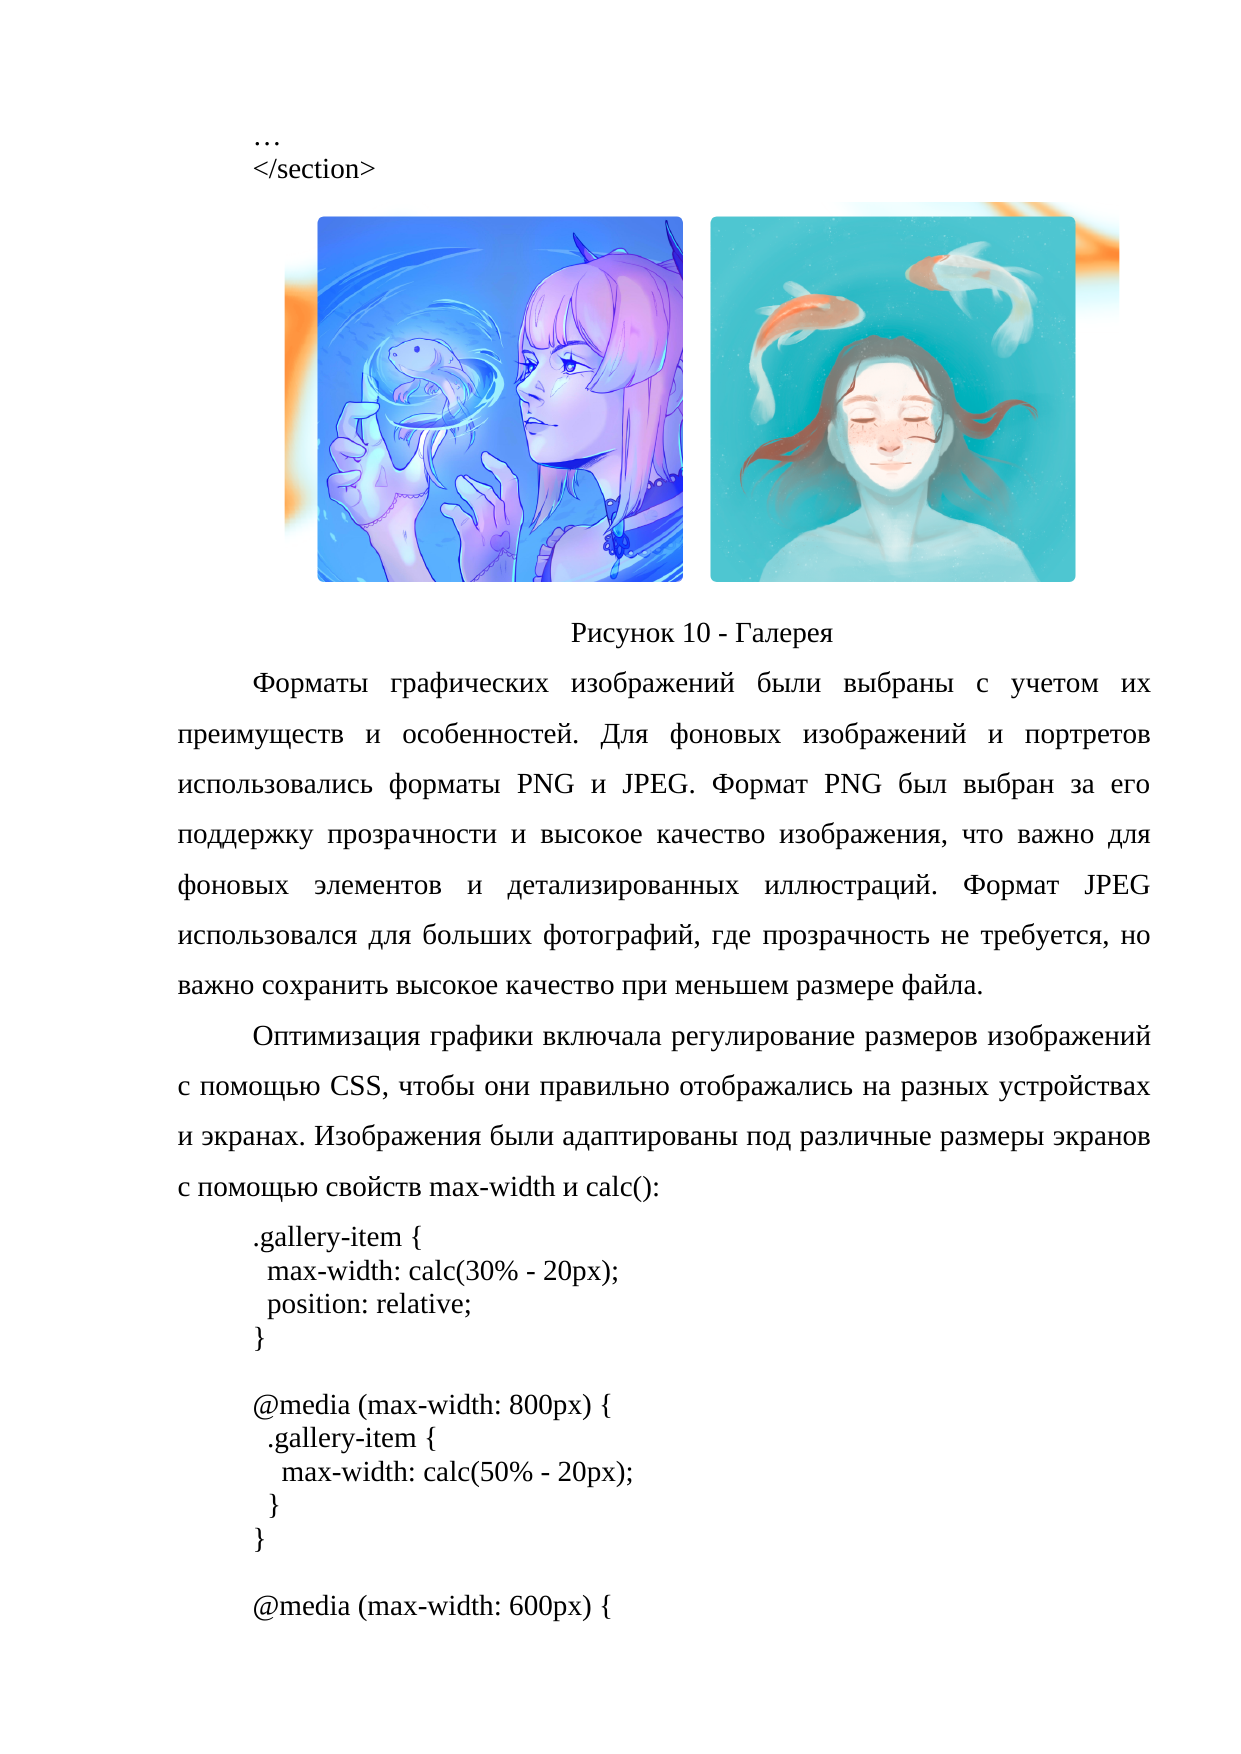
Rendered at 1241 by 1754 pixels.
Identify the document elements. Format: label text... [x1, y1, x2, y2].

text </section> [177, 152, 1152, 185]
text position: relative; [177, 1286, 1152, 1320]
picture [284, 202, 1120, 601]
text } [177, 1320, 1152, 1353]
text Форматы графических изображений были выбраны с учетом их преимуществ и особенностей. Для фоновых изображений и портретов использовались форматы PNG и JPEG. Формат PNG был выбран за его поддержку прозрачности и высокое качество изображения, что важно для фоновых элементов и детализированных иллюстраций. Формат JPEG использовался для больших фотографий, где прозрачность не требуется, но важно сохранить высокое качество при меньшем размере файла. [177, 666, 1152, 1001]
text Оптимизация графики включала регулирование размеров изображений с помощью CSS, чтобы они правильно отображались на разных устройствах и экранах. Изображения были адаптированы под различные размеры экранов с помощью свойств max-width и calc(): [177, 1018, 1152, 1202]
text } [177, 1521, 1152, 1554]
text .gallery-item { [177, 1420, 1152, 1454]
text Рисунок 10 - Галерея [177, 615, 1152, 649]
text max-width: calc(30% - 20px); [177, 1253, 1152, 1286]
text max-width: calc(50% - 20px); [177, 1454, 1152, 1487]
text … [177, 118, 1152, 152]
text @media (max-width: 600px) { [177, 1588, 1152, 1622]
text } [177, 1487, 1152, 1521]
text .gallery-item { [177, 1219, 1152, 1253]
text @media (max-width: 800px) { [177, 1387, 1152, 1420]
